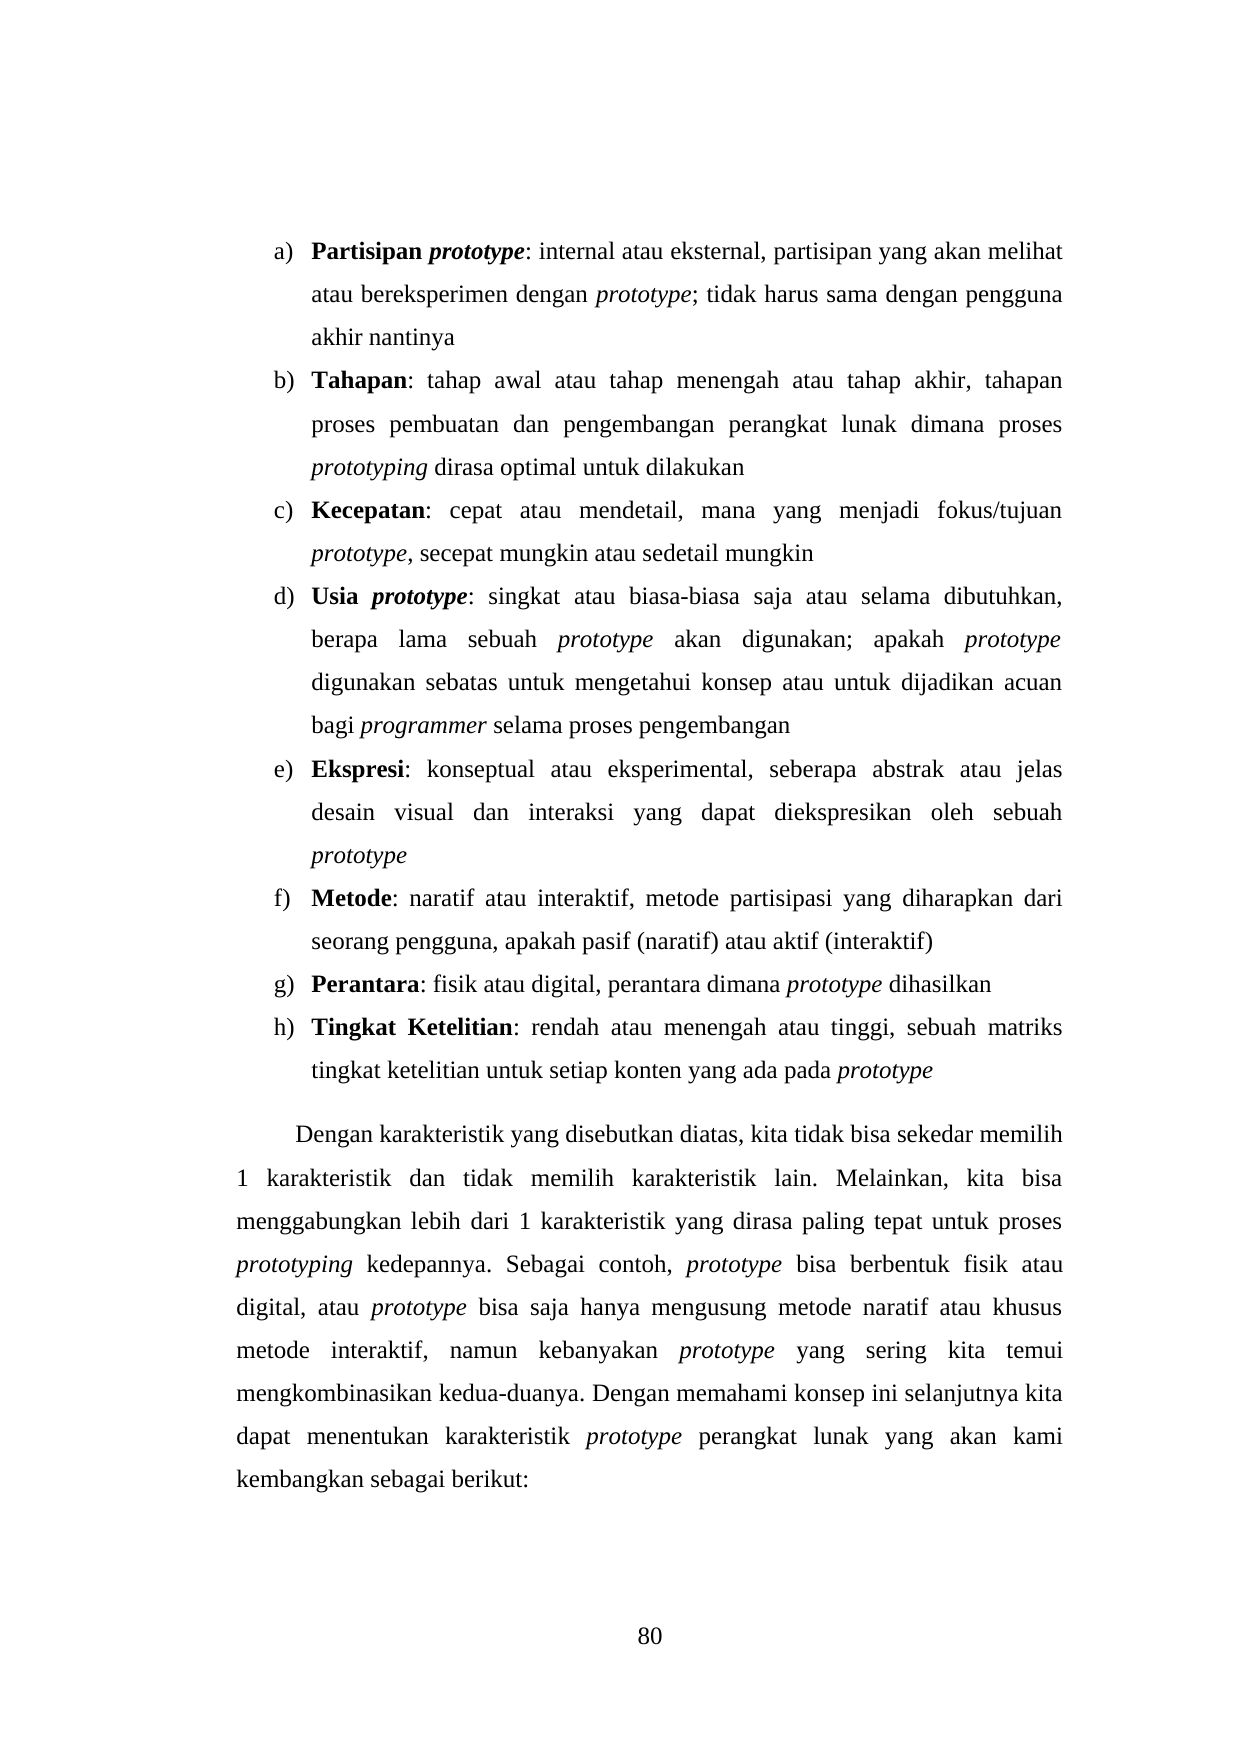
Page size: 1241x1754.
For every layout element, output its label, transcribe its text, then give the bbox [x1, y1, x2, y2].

list Perantara: fisik atau digital, perantara dimana prototype dihasilkan [274, 969, 1063, 998]
list Tingkat Ketelitian: rendah atau menengah atau tinggi, sebuah matriks tingkat ketelitian untuk setiap konten yang ada pada prototype [274, 1012, 1063, 1084]
list Kecepatan: cepat atau mendetail, mana yang menjadi fokus/tujuan prototype, secepat mungkin atau sedetail mungkin [274, 495, 1063, 567]
list Partisipan prototype: internal atau eksternal, partisipan yang akan melihat atau bereksperimen dengan prototype; tidak harus sama dengan pengguna akhir nantinya [274, 236, 1063, 351]
list Metode: naratif atau interaktif, metode partisipasi yang diharapkan dari seorang pengguna, apakah pasif (naratif) atau aktif (interaktif) [274, 883, 1063, 955]
list Ekspresi: konseptual atau eksperimental, seberapa abstrak atau jelas desain visual dan interaksi yang dapat diekspresikan oleh sebuah prototype [274, 754, 1063, 869]
text Dengan karakteristik yang disebutkan diatas, kita tidak bisa sekedar memilih 1 karakteristik dan tidak memilih karakteristik lain. Melainkan, kita bisa menggabungkan lebih dari 1 karakteristik yang dirasa paling tepat untuk proses prototyping kedepannya. Sebagai contoh, prototype bisa berbentuk fisik atau digital, atau prototype bisa saja hanya mengusung metode naratif atau khusus metode interaktif, namun kebanyakan prototype yang sering kita temui mengkombinasikan kedua-duanya. Dengan memahami konsep ini selanjutnya kita dapat menentukan karakteristik prototype perangkat lunak yang akan kami kembangkan sebagai berikut: [236, 1119, 1063, 1493]
list Tahapan: tahap awal atau tahap menengah atau tahap akhir, tahapan proses pembuatan dan pengembangan perangkat lunak dimana proses prototyping dirasa optimal untuk dilakukan [274, 366, 1063, 481]
list Usia prototype: singkat atau biasa-biasa saja atau selama dibutuhkan, berapa lama sebuah prototype akan digunakan; apakah prototype digunakan sebatas untuk mengetahui konsep atau untuk dijadikan acuan bagi programmer selama proses pengembangan [274, 581, 1063, 739]
